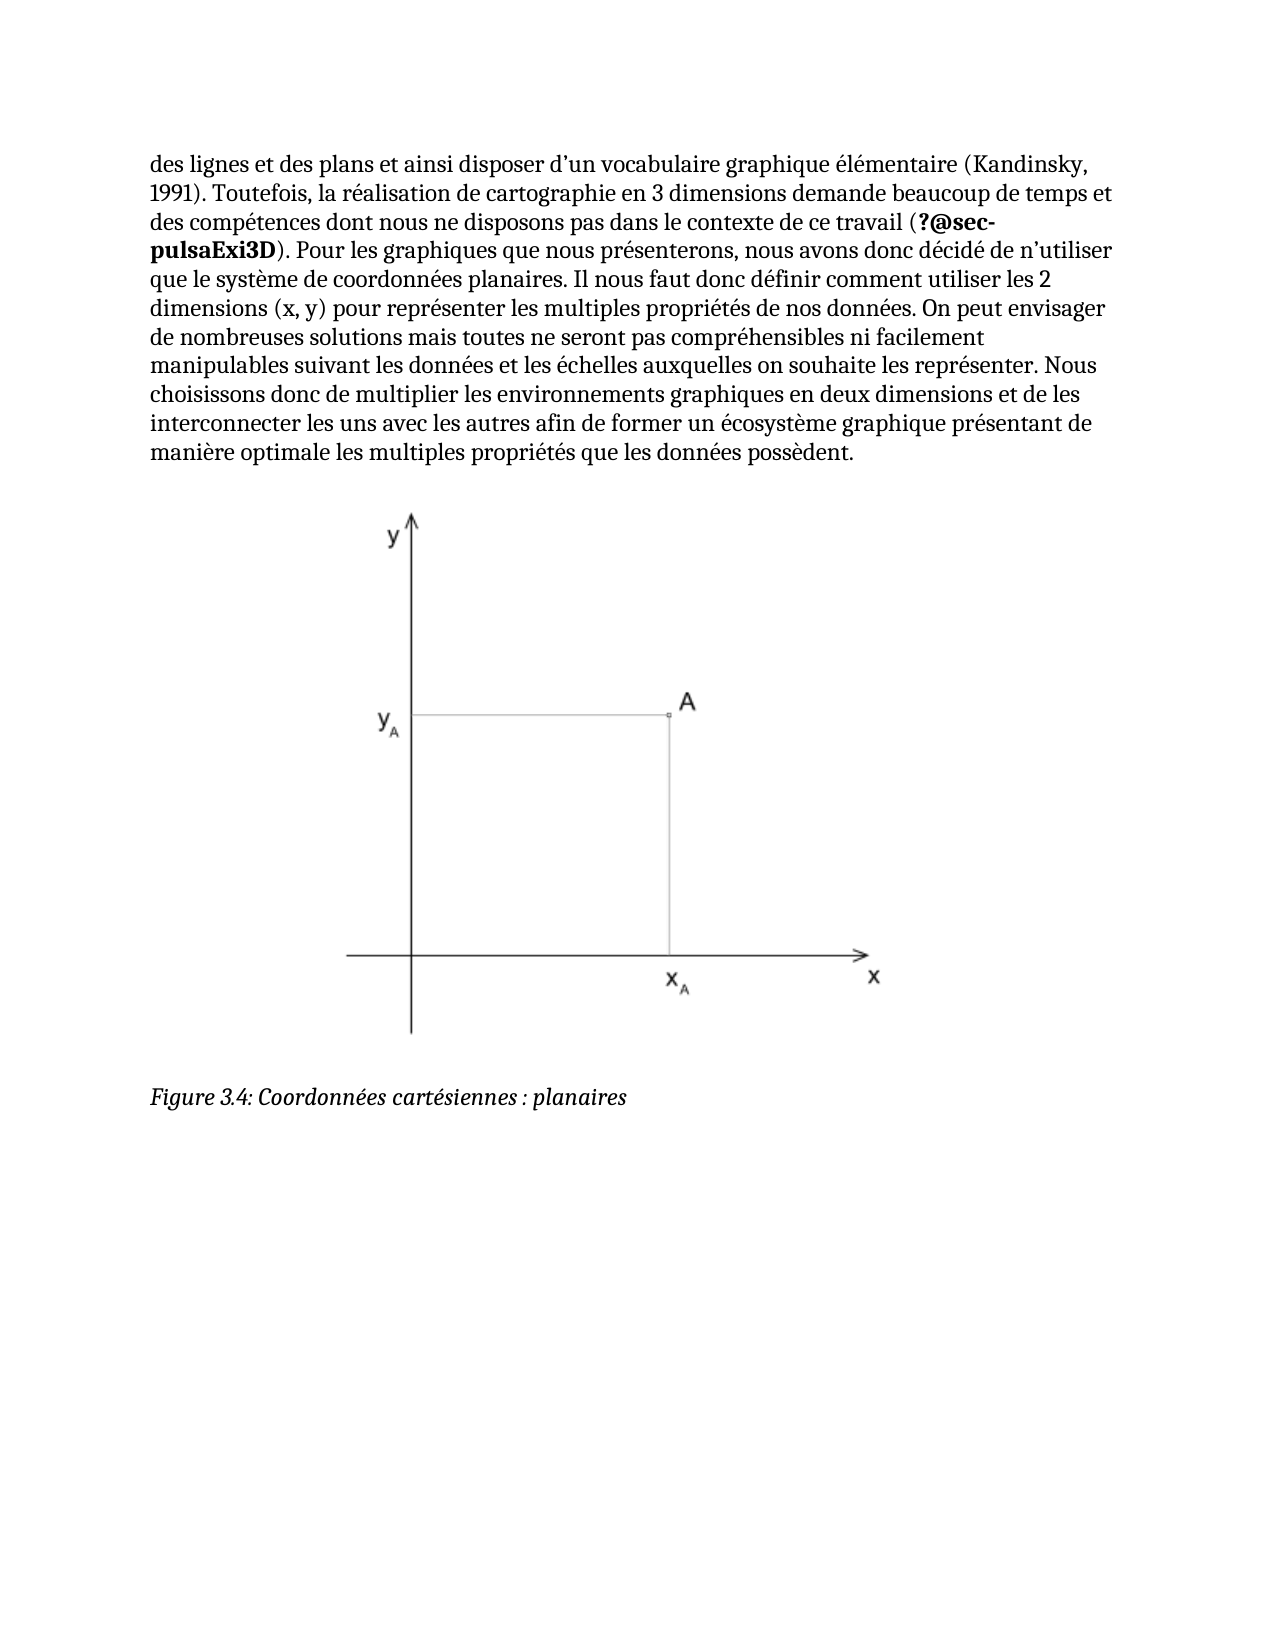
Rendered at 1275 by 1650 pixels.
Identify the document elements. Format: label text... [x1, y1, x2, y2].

table_header Figure 3.4: Coordonnées cartésiennes : planaires [139, 485, 1114, 1124]
picture [314, 488, 938, 1063]
text La consultations de notre écosystème de connaissances se fait avec un navigateur Web comme Chrome ou Firefox et passe par des représentations que les utilisateurs explorent suivant les principes hypertextuels. Ces représentations consistent à mettre en relation des données avec un système de coordonnées cartésiennes qui possèdent 2 dimensions ( Figure 3.4) ou 3 dimensions (Figure 3.4 ) . Ces coordonnées définissent des points qui sont associés pour former des lignes et des plans et ainsi disposer d’un vocabulaire graphique élémentaire (Kandinsky, 1991). Toutefois, la réalisation de cartographie en 3 dimensions demande beaucoup de temps et des compétences dont nous ne disposons pas dans le contexte de ce travail (?@sec-pulsaExi3D). Pour les graphiques que nous présenterons, nous avons donc décidé de n’utiliser que le système de coordonnées planaires. Il nous faut donc définir comment utiliser les 2 dimensions (x, y) pour représenter les multiples propriétés de nos données. On peut envisager de nombreuses solutions mais toutes ne seront pas compréhensibles ni facilement manipulables suivant les données et les échelles auxquelles on souhaite les représenter. Nous choisissons donc de multiplier les environnements graphiques en deux dimensions et de les interconnecter les uns avec les autres afin de former un écosystème graphique présentant de manière optimale les multiples propriétés que les données possèdent. [150, 150, 1125, 466]
